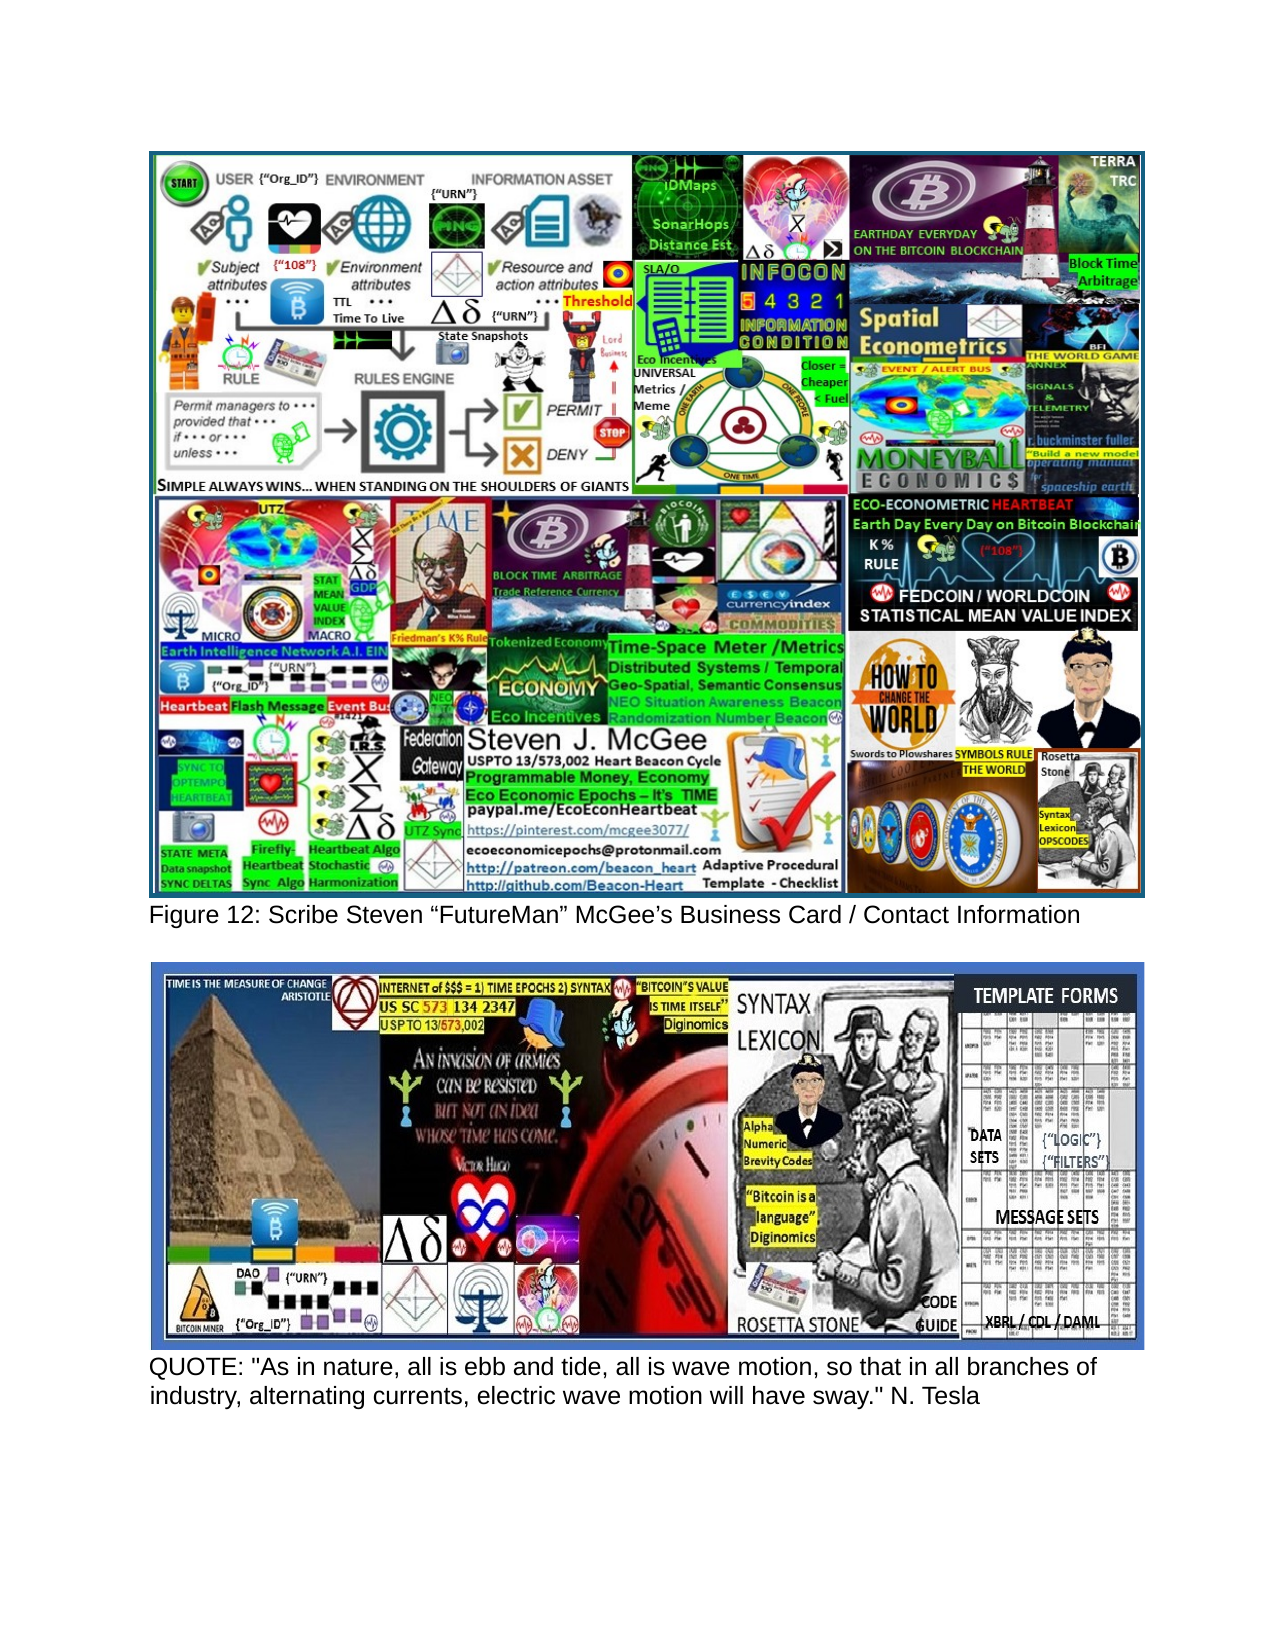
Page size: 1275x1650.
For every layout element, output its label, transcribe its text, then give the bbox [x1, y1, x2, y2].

text QUOTE: "As in nature, all is ebb and tide, all is wave motion, so that in all branches of industry, alternating currents, electric wave motion will have sway." N. Tesla [148, 1351, 1140, 1410]
picture [153, 155, 1141, 893]
text Figure 12: Scribe Steven “FutureMan” McGee’s Business Card / Contact Information [148, 900, 1140, 929]
